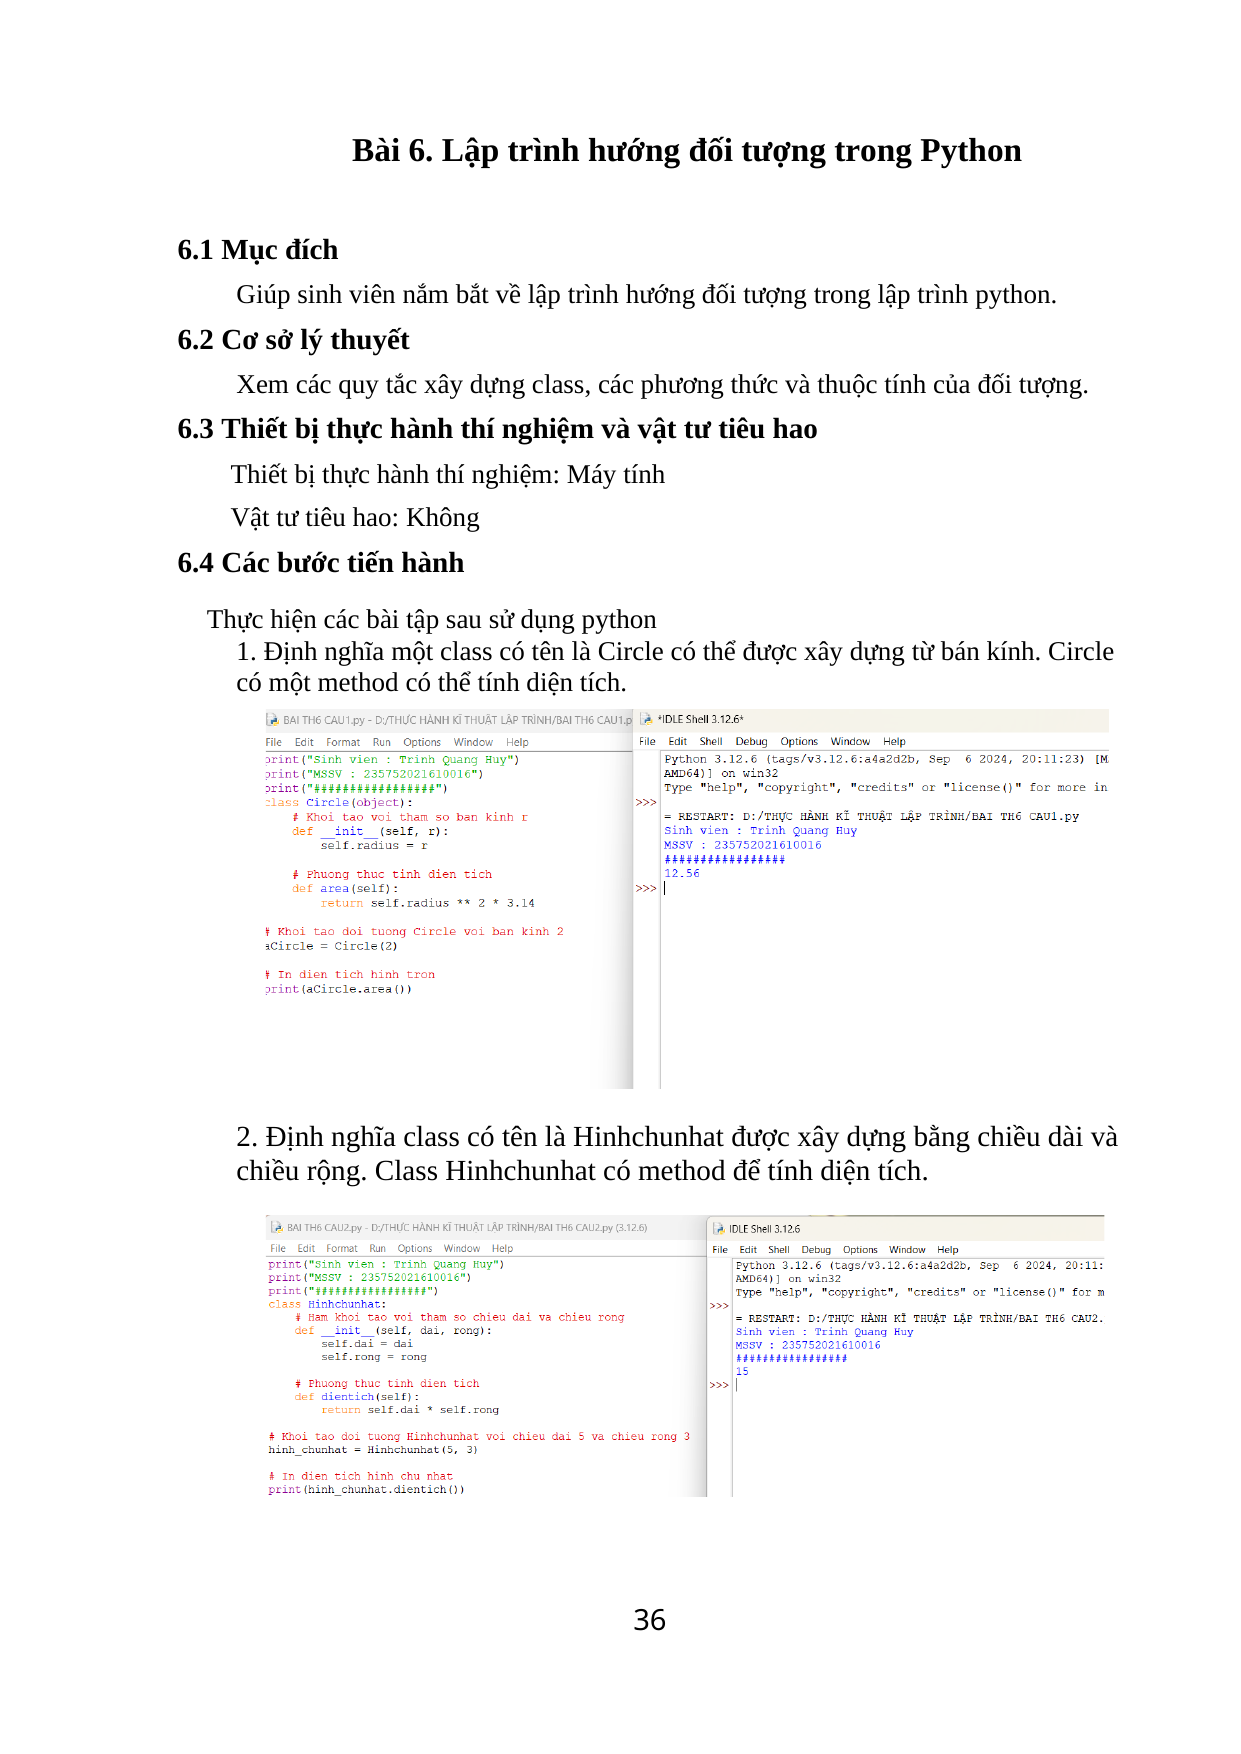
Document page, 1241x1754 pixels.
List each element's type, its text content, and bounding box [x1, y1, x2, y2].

text 1. Định nghĩa một class có tên là Circle có thể được xây dựng từ bán kính. Circle có một method có thể tính diện tích. [236, 635, 1122, 697]
text 6.4 Các bước tiến hành [177, 545, 1122, 578]
text 6.2 Cơ sở lý thuyết [177, 322, 1122, 356]
text 6.1 Mục đích [177, 232, 1122, 266]
text Bài 6. Lập trình hướng đối tượng trong Python [177, 131, 1122, 169]
text Vật tư tiêu hao: Không [230, 501, 1122, 532]
text 2. Định nghĩa class có tên là Hinhchunhat được xây dựng bằng chiều dài và chiều rộng. Class Hinhchunhat có method để tính diện tích. [236, 1119, 1122, 1187]
text Thực hiện các bài tập sau sử dụng python [207, 603, 1122, 635]
picture [265, 1215, 1105, 1497]
text Thiết bị thực hành thí nghiệm: Máy tính [230, 458, 1122, 489]
picture [265, 709, 1109, 1089]
text 6.3 Thiết bị thực hành thí nghiệm và vật tư tiêu hao [177, 412, 1122, 445]
text Giúp sinh viên nắm bắt về lập trình hướng đối tượng trong lập trình python. [236, 278, 1122, 309]
text Xem các quy tắc xây dựng class, các phương thức và thuộc tính của đối tượng. [236, 368, 1122, 399]
